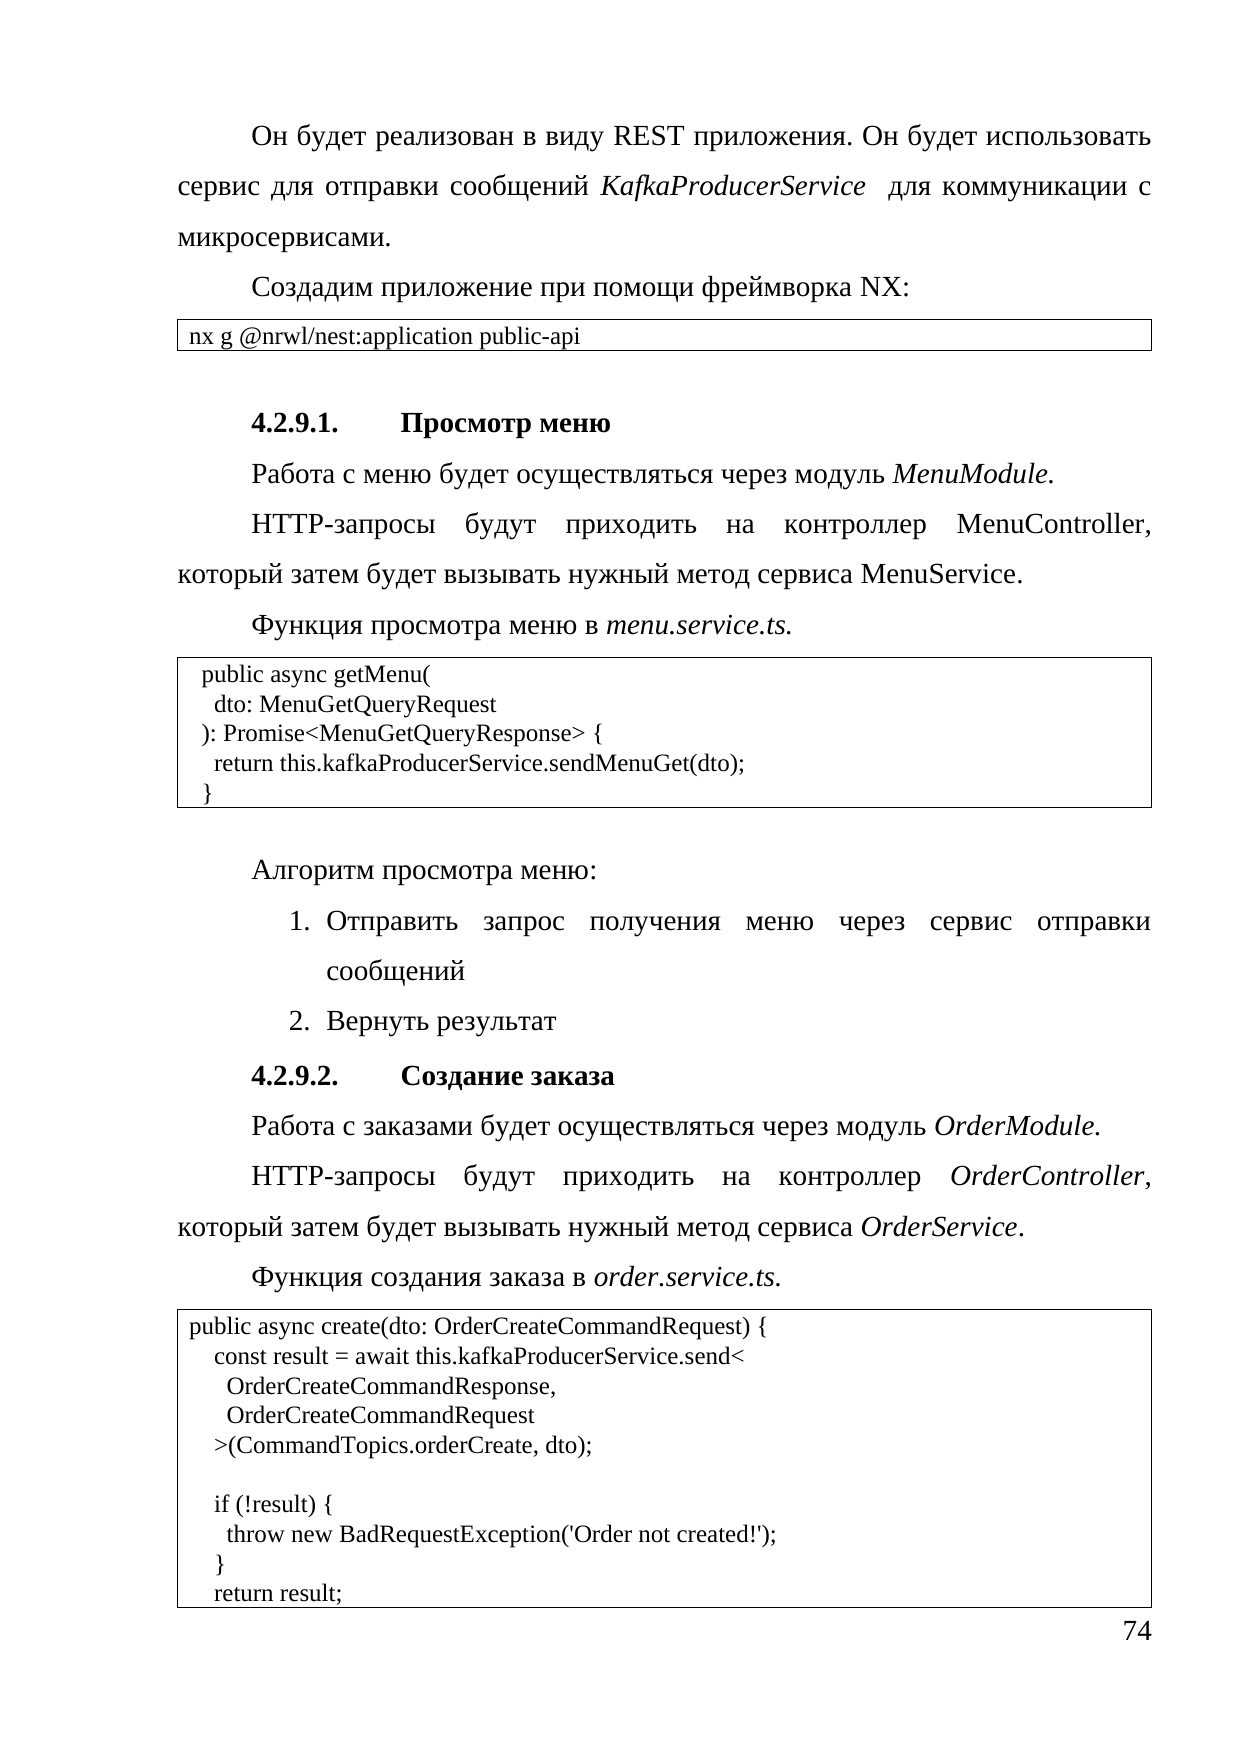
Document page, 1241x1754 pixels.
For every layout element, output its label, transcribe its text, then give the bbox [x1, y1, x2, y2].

table_header nx g @nrwl/nest:application public-api [178, 320, 1151, 350]
list Вернуть результат [288, 1003, 1152, 1037]
text Работа с меню будет осуществляться через модуль MenuModule. [177, 456, 1152, 489]
text Он будет реализован в виду REST приложения. Он будет использовать сервис для отправки сообщений KafkaProducerService для коммуникации с микросервисами. [177, 118, 1152, 252]
text Функция создания заказа в order.service.ts. [177, 1259, 1152, 1293]
text Создадим приложение при помощи фреймворка NX: [177, 269, 1152, 303]
text Работа с заказами будет осуществляться через модуль OrderModule. [177, 1108, 1152, 1142]
text Алгоритм просмотра меню: [177, 852, 1152, 886]
text Функция просмотра меню в menu.service.ts. [177, 607, 1152, 640]
text HTTP-запросы будут приходить на контроллер OrderController, который затем будет вызывать нужный метод сервиса OrderService. [177, 1158, 1152, 1242]
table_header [178, 1310, 1151, 1607]
list Отправить запрос получения меню через сервис отправки сообщений [288, 903, 1152, 987]
subtitle Просмотр меню [251, 406, 1152, 439]
subtitle Создание заказа [251, 1058, 1152, 1091]
text HTTP-запросы будут приходить на контроллер MenuController, который затем будет вызывать нужный метод сервиса MenuService. [177, 506, 1152, 590]
table_header public async getMenu( dto: MenuGetQueryRequest ): Promise<MenuGetQueryResponse> { return this.kafkaProducerService.sendMenuGet(dto); } [178, 658, 1151, 807]
